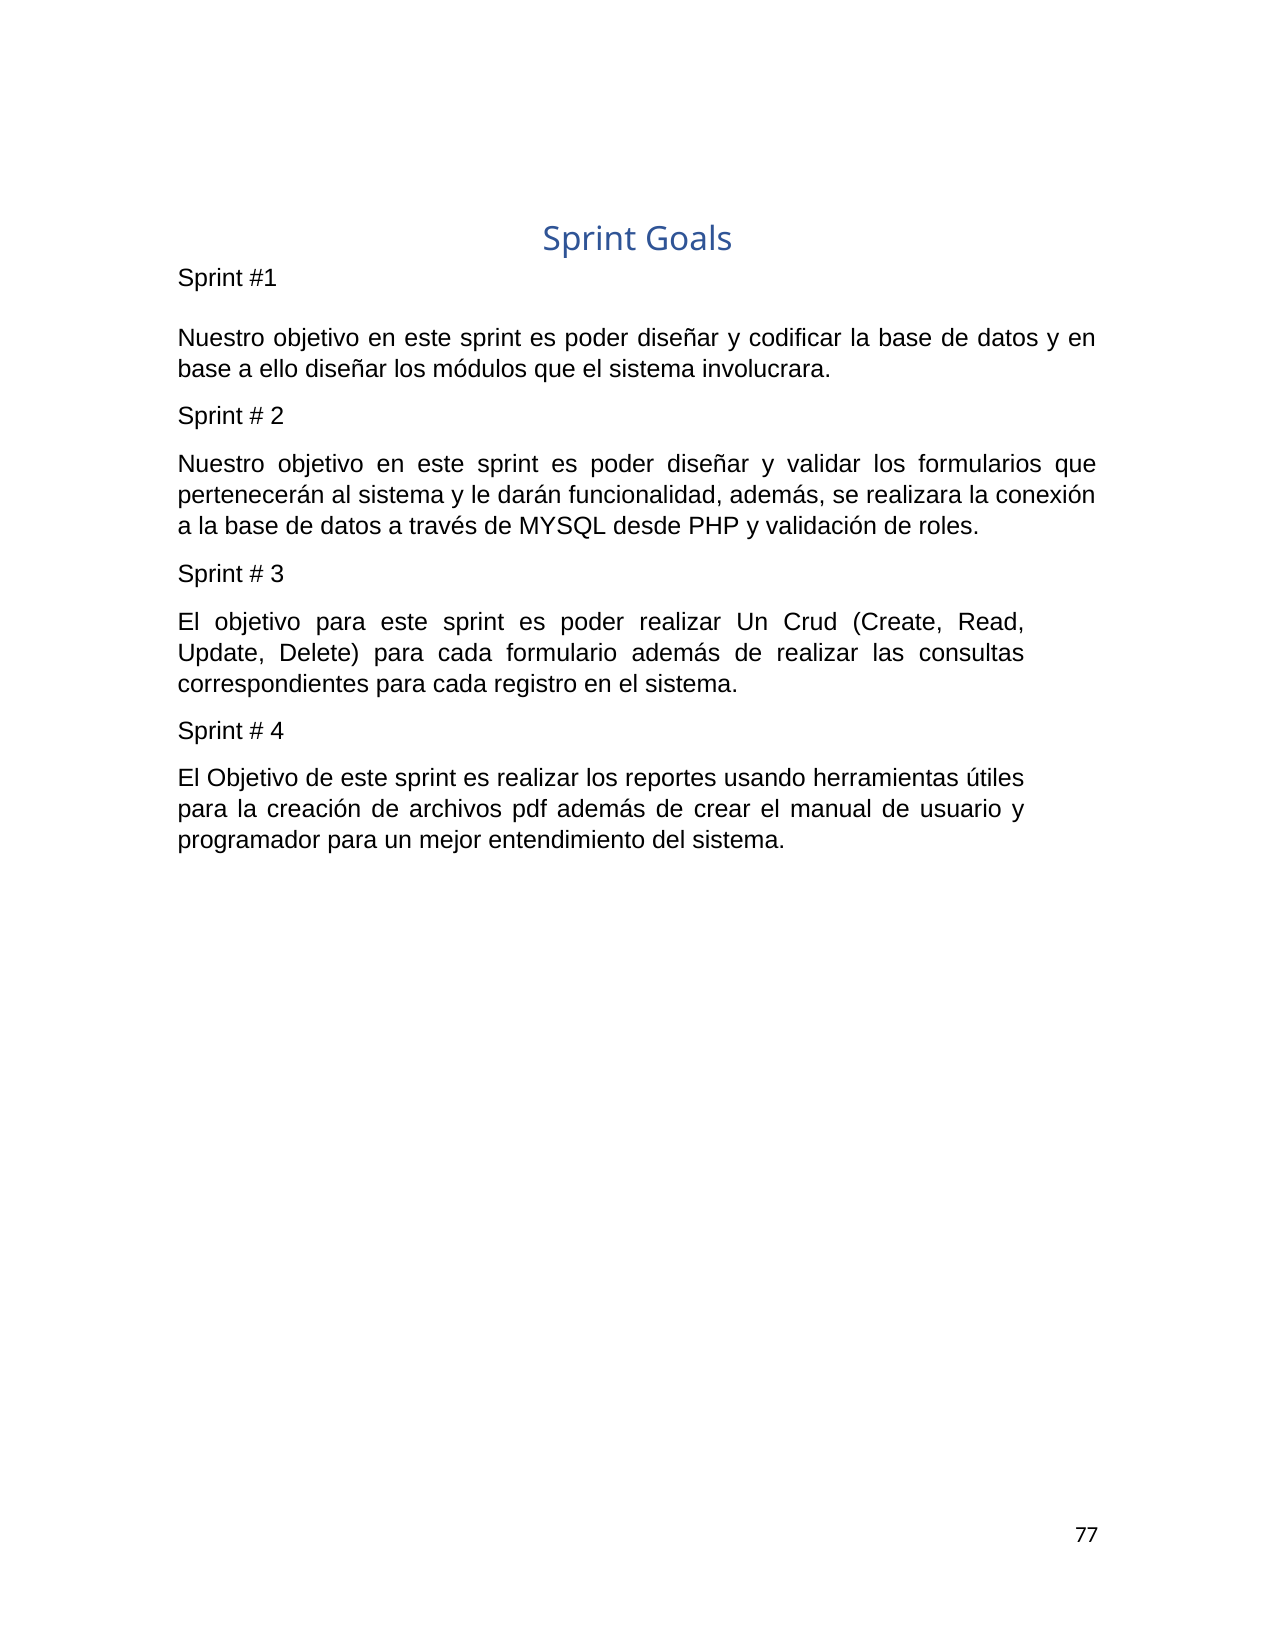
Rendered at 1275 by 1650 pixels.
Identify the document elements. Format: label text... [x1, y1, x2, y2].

text El Objetivo de este sprint es realizar los reportes usando herramientas útiles para la creación de archivos pdf además de crear el manual de usuario y programador para un mejor entendimiento del sistema. [177, 763, 1026, 854]
text Sprint #1 [177, 263, 1098, 292]
text Sprint # 3 [177, 559, 1098, 588]
text Nuestro objetivo en este sprint es poder diseñar y validar los formularios que pertenecerán al sistema y le darán funcionalidad, además, se realizara la conexión a la base de datos a través de MYSQL desde PHP y validación de roles. [177, 449, 1098, 540]
subtitle Sprint Goals [177, 215, 1098, 260]
text Sprint # 2 [177, 401, 1098, 430]
text Sprint # 4 [177, 716, 1026, 745]
text El objetivo para este sprint es poder realizar Un Crud (Create, Read, Update, Delete) para cada formulario además de realizar las consultas correspondientes para cada registro en el sistema. [177, 607, 1026, 697]
text Nuestro objetivo en este sprint es poder diseñar y codificar la base de datos y en base a ello diseñar los módulos que el sistema involucrara. [177, 323, 1098, 382]
